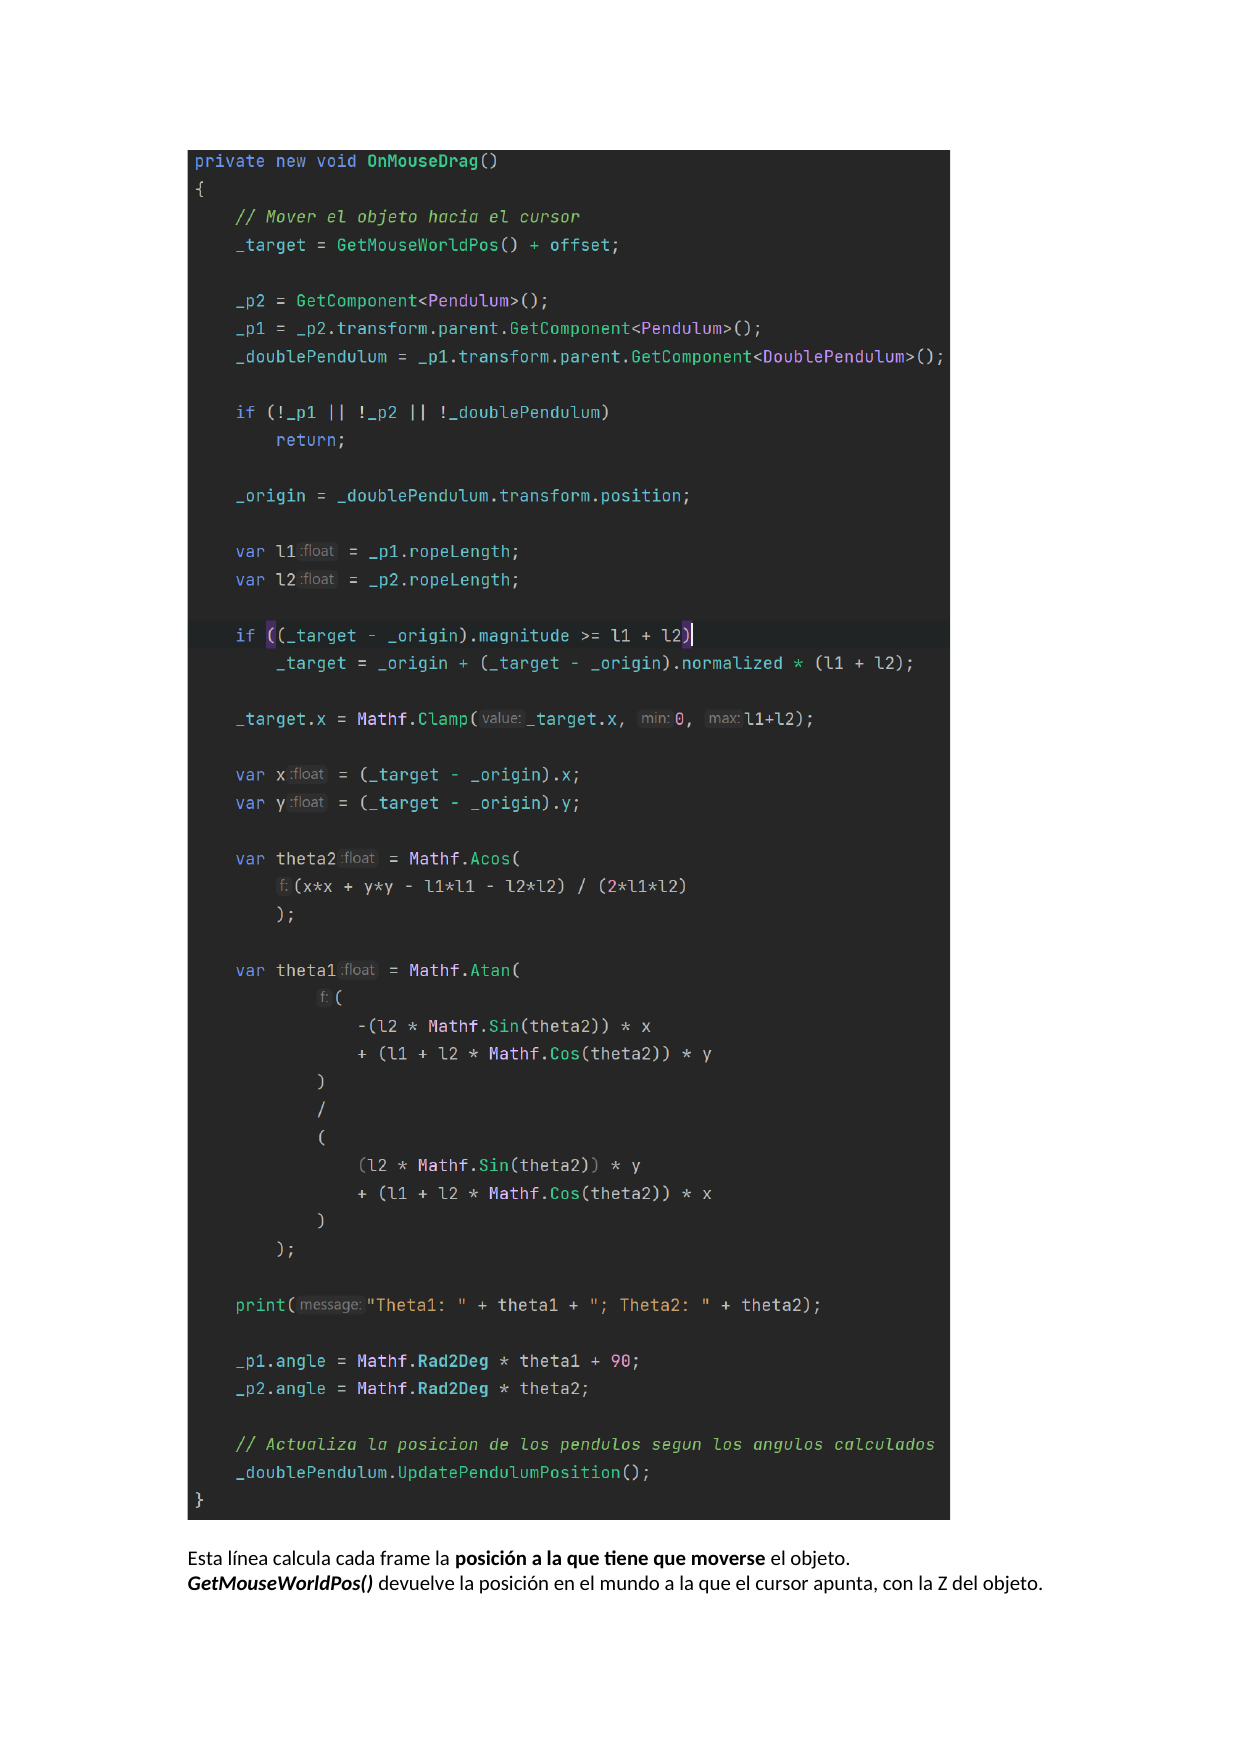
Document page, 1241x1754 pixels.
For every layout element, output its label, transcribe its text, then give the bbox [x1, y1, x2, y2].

picture [187, 150, 951, 1520]
text GetMouseWorldPos() devuelve la posición en el mundo a la que el cursor apunta, con la Z del objeto. [187, 1570, 1053, 1596]
text Esta línea calcula cada frame la posición a la que tiene que moverse el objeto. [187, 1545, 1053, 1570]
